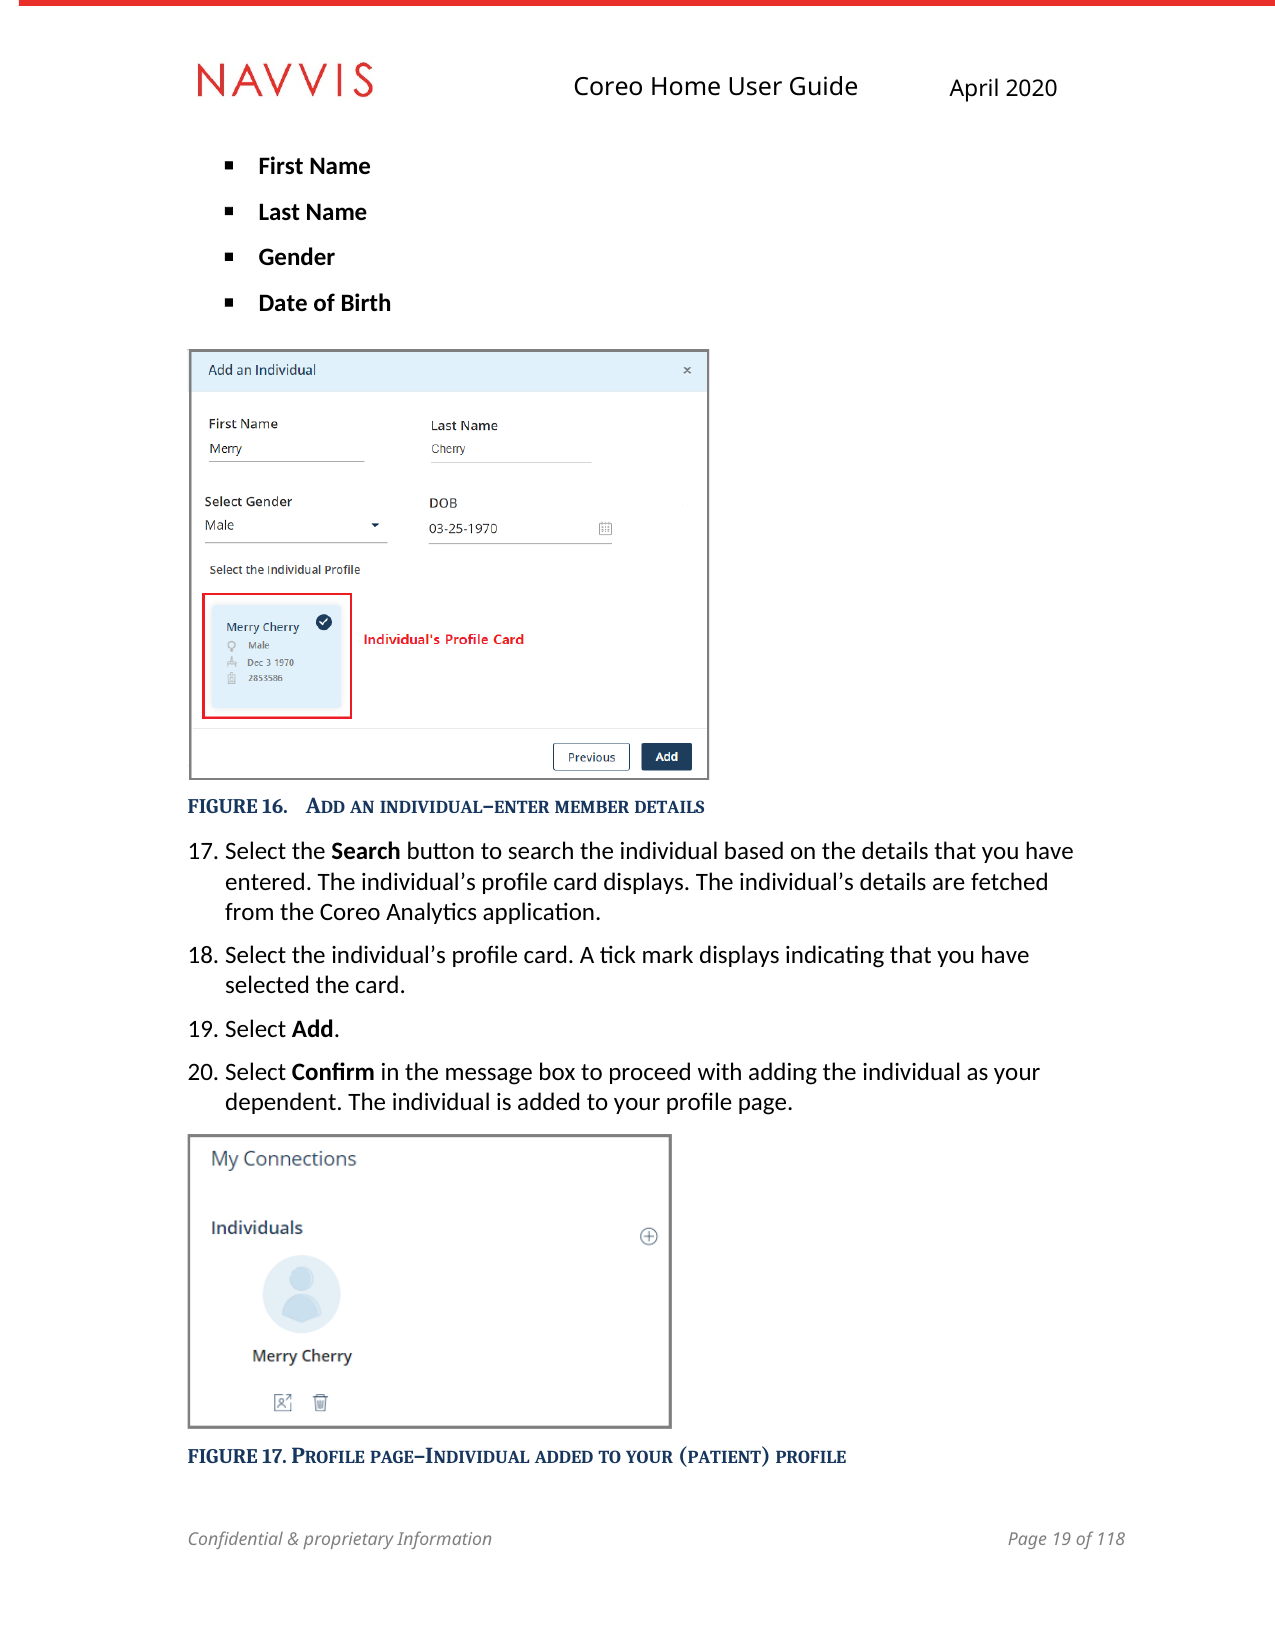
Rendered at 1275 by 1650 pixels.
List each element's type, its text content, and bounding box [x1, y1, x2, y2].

text Profile page–Individual added to your (patient) profile [187, 1443, 1058, 1469]
list Select the individual’s profile card. A tick mark displays indicating that you have selected the card. [187, 939, 1087, 1000]
picture [187, 349, 710, 780]
list Select Add. [187, 1013, 1087, 1043]
list Gender [223, 241, 1087, 272]
list Last Name [223, 196, 1087, 226]
list Date of Birth [223, 287, 1087, 318]
picture [187, 1133, 674, 1431]
picture [187, 55, 383, 104]
list Select Confirm in the message box to proceed with adding the individual as your dependent. The individual is added to your profile page. [187, 1056, 1087, 1117]
list First Name [223, 150, 1087, 181]
list Select the Search button to search the individual based on the details that you have entered. The individual’s profile card displays. The individual’s details are fetched from the Coreo Analytics application. [187, 835, 1087, 927]
text Add an individual–enter member details [187, 792, 1058, 819]
